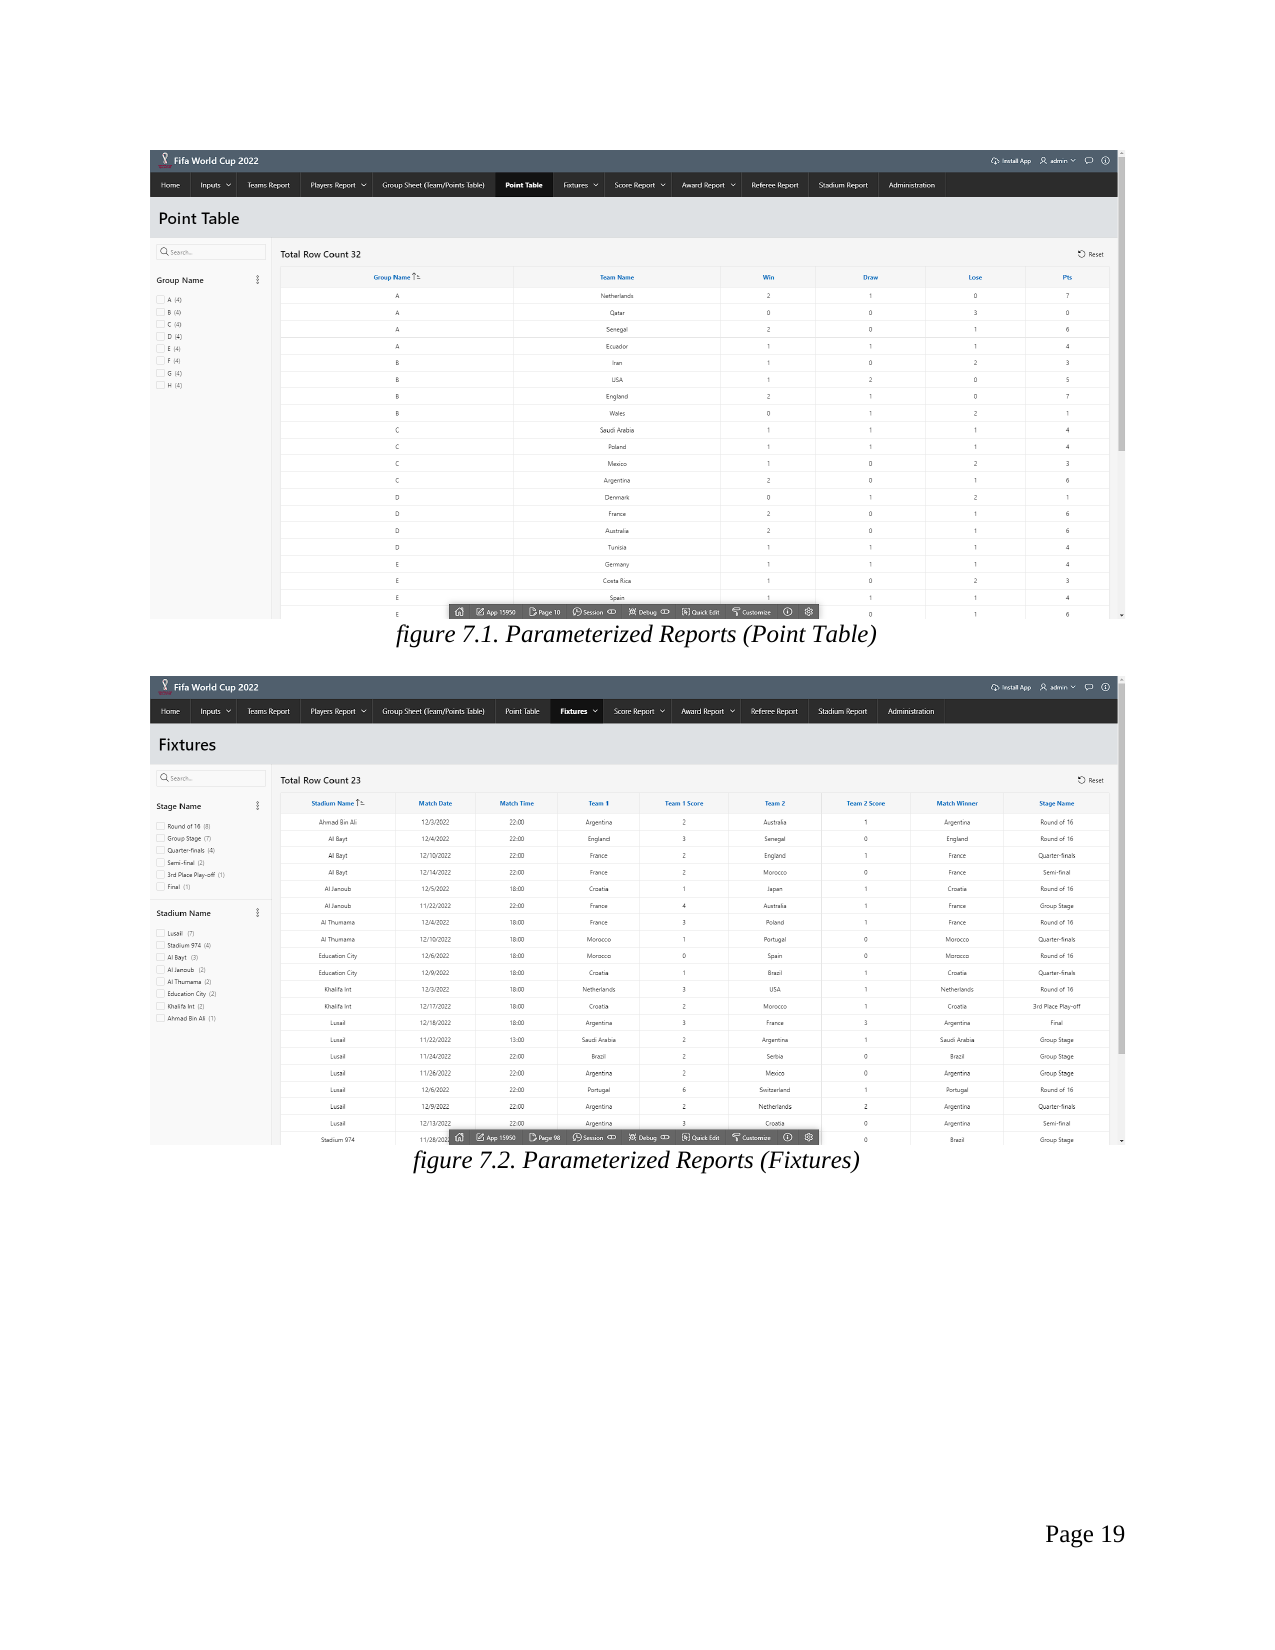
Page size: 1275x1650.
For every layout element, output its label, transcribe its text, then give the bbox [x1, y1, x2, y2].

picture [150, 676, 1125, 1145]
picture [150, 150, 1125, 619]
text figure 7.2. Parameterized Reports (Fixtures) [150, 1145, 1125, 1174]
text figure 7.1. Parameterized Reports (Point Table) [150, 619, 1125, 647]
